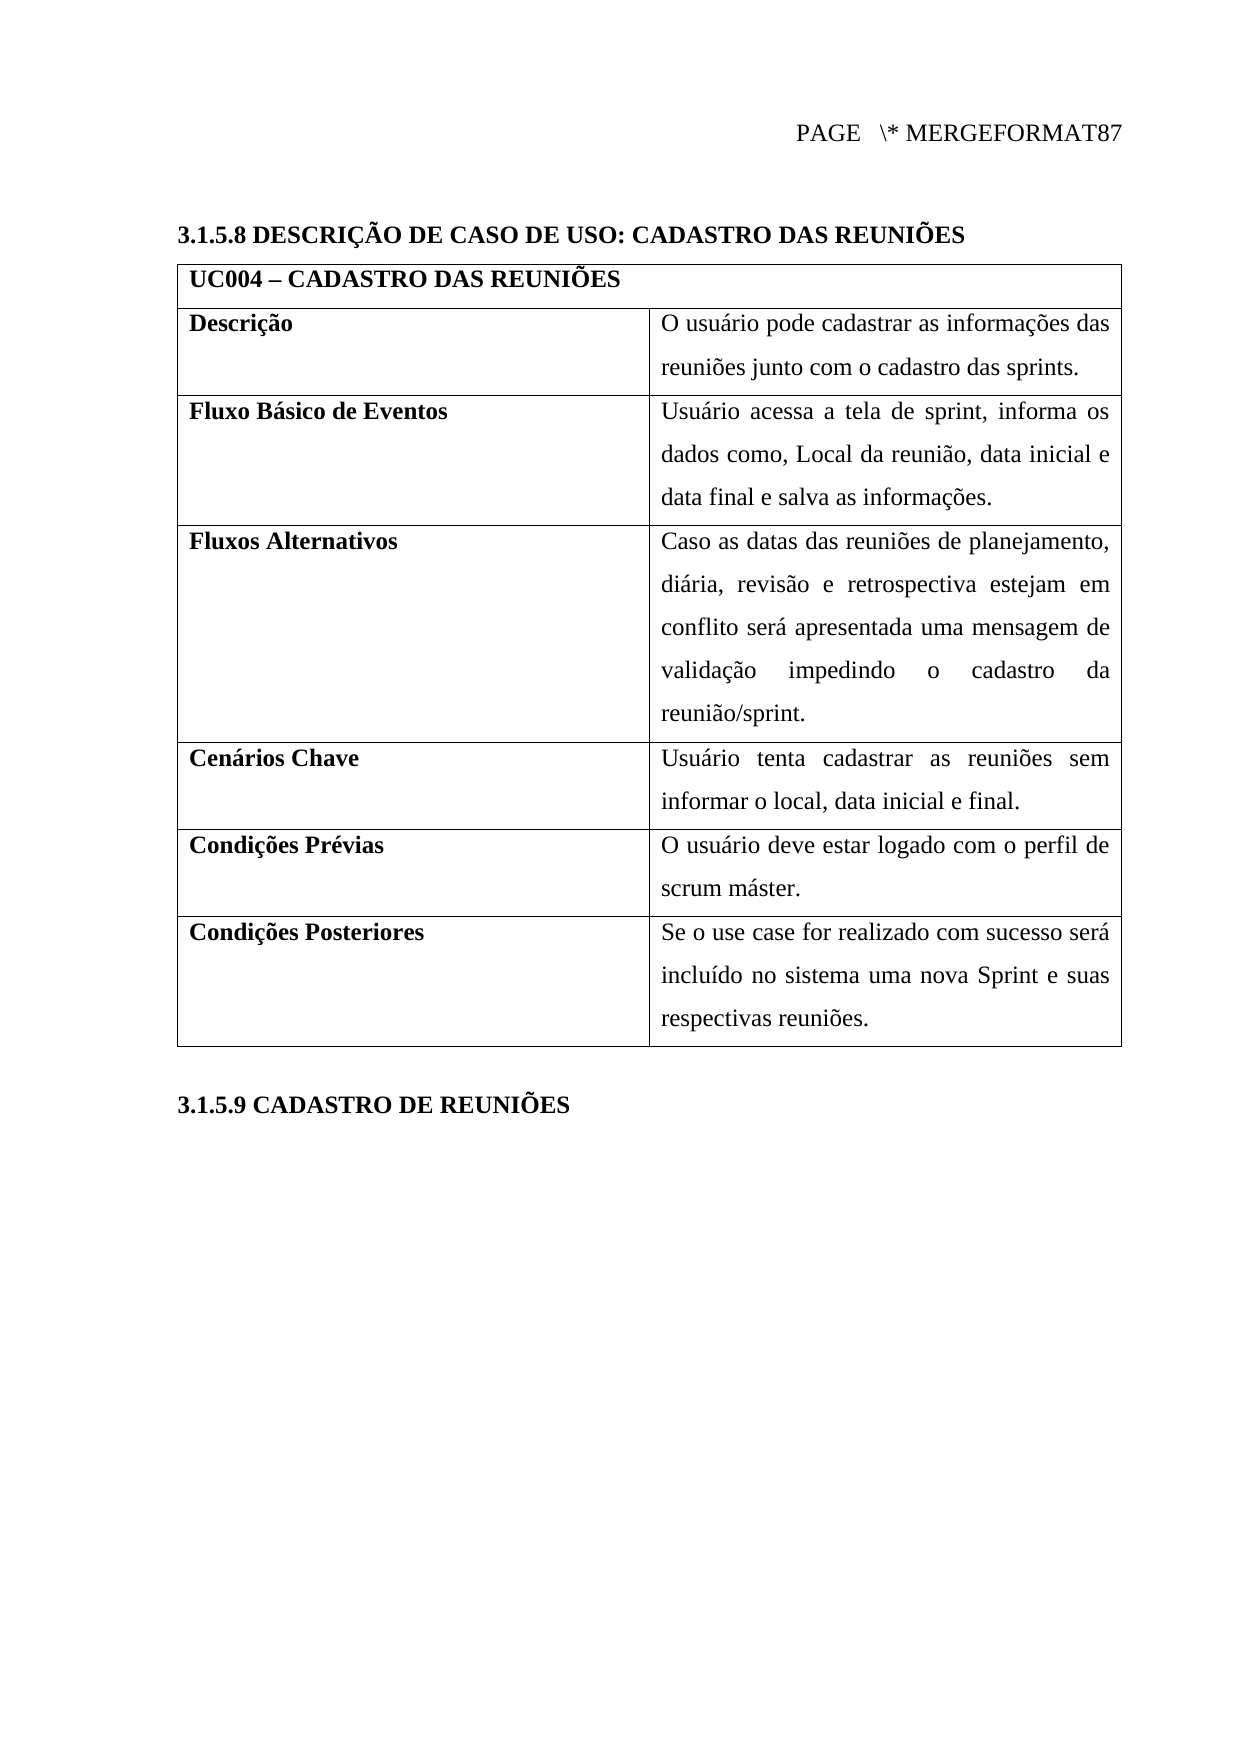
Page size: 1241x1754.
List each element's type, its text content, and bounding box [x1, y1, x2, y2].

table_cell Fluxos Alternativos [178, 526, 649, 742]
table_cell Usuário tenta cadastrar as reuniões sem informar o local, data inicial e final. [650, 743, 1121, 829]
table_cell Cenários Chave [178, 743, 649, 829]
table_cell Se o use case for realizado com sucesso será incluído no sistema uma nova Sprint e suas respectivas reuniões. [650, 917, 1121, 1046]
subtitle CADASTRO DE REUNIÕES [177, 1090, 1122, 1119]
table_cell Descrição [178, 309, 649, 395]
subtitle DESCRIÇÃO DE CASO DE USO: CADASTRO DAS REUNIÕES [177, 220, 1122, 249]
table_header UC004 – CADASTRO DAS REUNIÕES [178, 265, 1121, 307]
table_cell O usuário pode cadastrar as informações das reuniões junto com o cadastro das sprints. [650, 309, 1121, 395]
table_cell Fluxo Básico de Eventos [178, 396, 649, 525]
table_cell Usuário acessa a tela de sprint, informa os dados como, Local da reunião, data inicial e data final e salva as informações. [650, 396, 1121, 525]
table_cell Caso as datas das reuniões de planejamento, diária, revisão e retrospectiva estejam em conflito será apresentada uma mensagem de validação impedindo o cadastro da reunião/sprint. [650, 526, 1121, 742]
table_cell O usuário deve estar logado com o perfil de scrum máster. [650, 830, 1121, 916]
table_cell Condições Prévias [178, 830, 649, 916]
table_cell Condições Posteriores [178, 917, 649, 1046]
